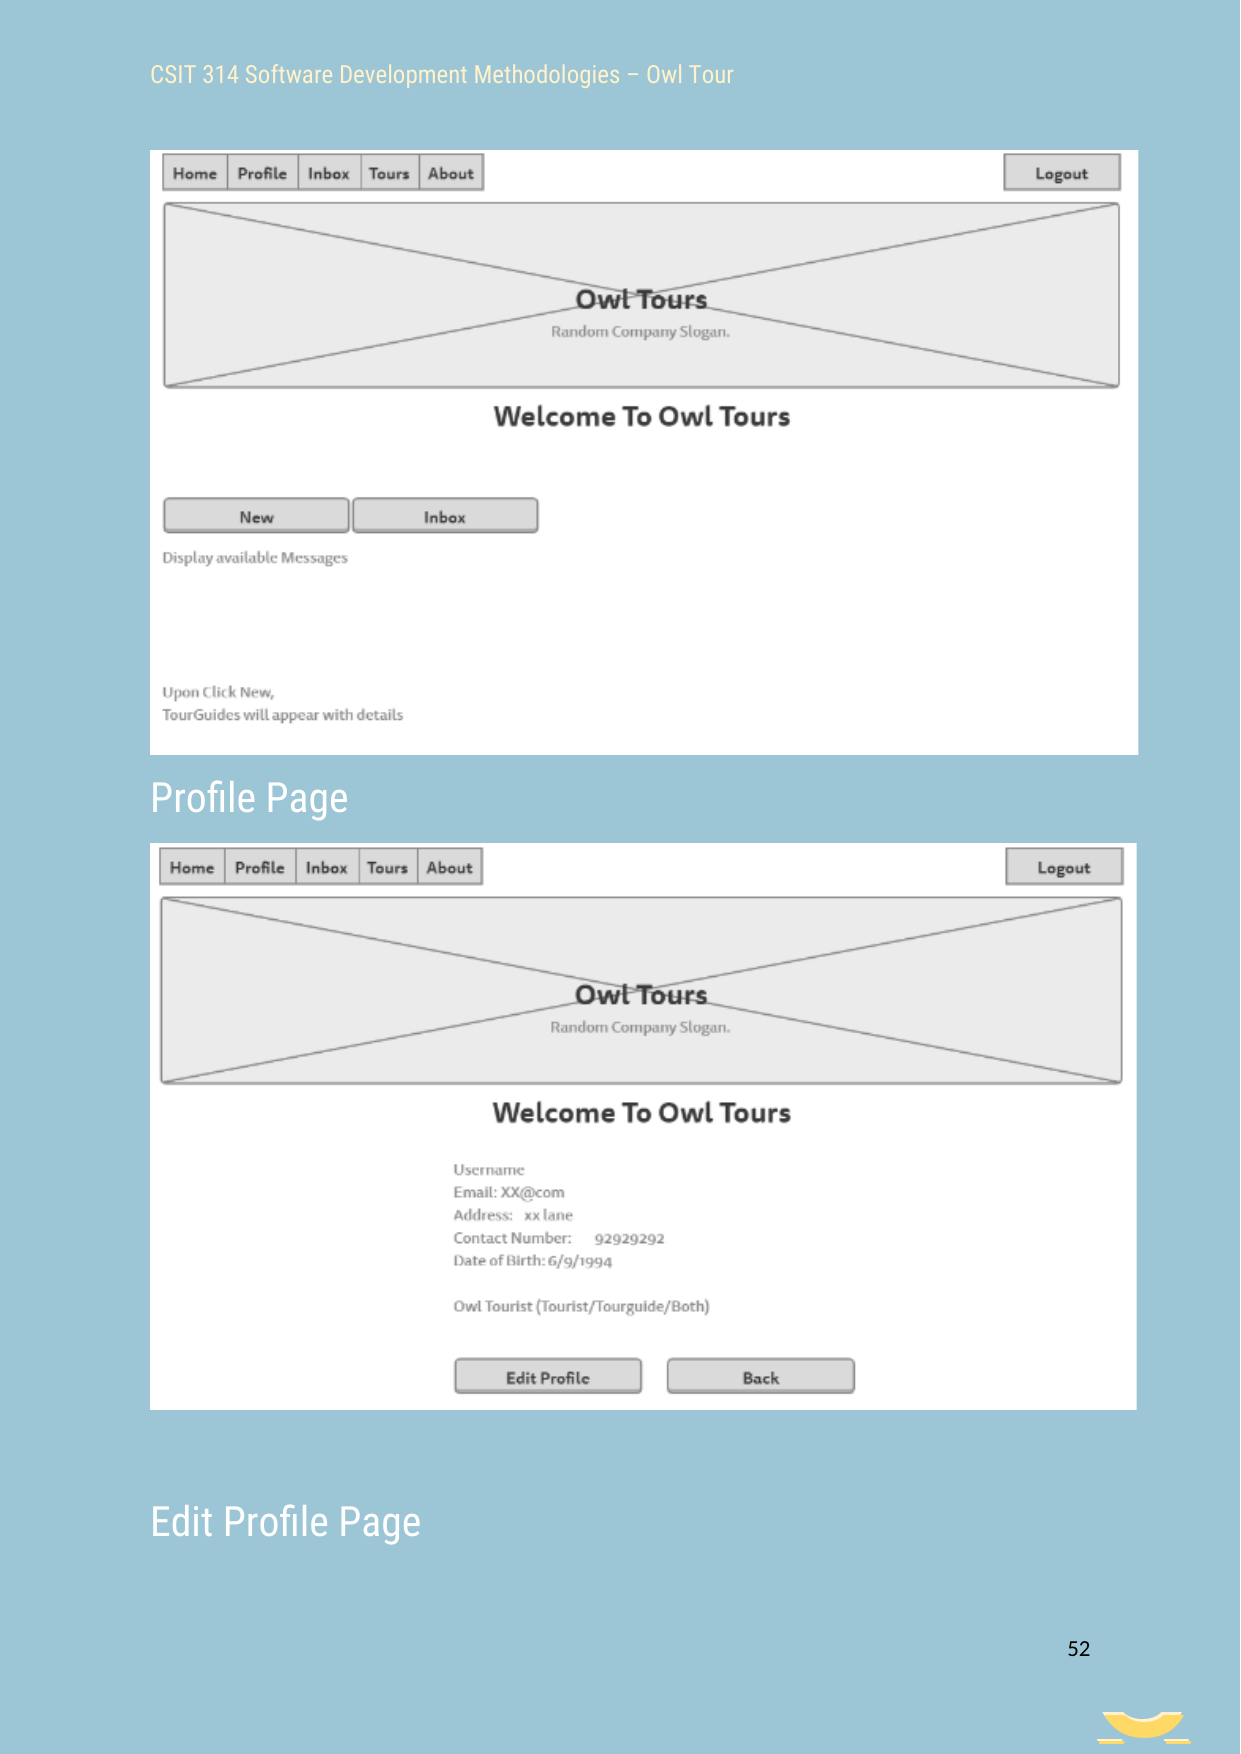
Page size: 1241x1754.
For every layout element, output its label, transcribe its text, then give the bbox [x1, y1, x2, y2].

text Edit Profile Page [150, 1498, 1090, 1547]
picture [150, 843, 1137, 1410]
text Profile Page [150, 774, 1090, 823]
picture [150, 150, 1139, 755]
